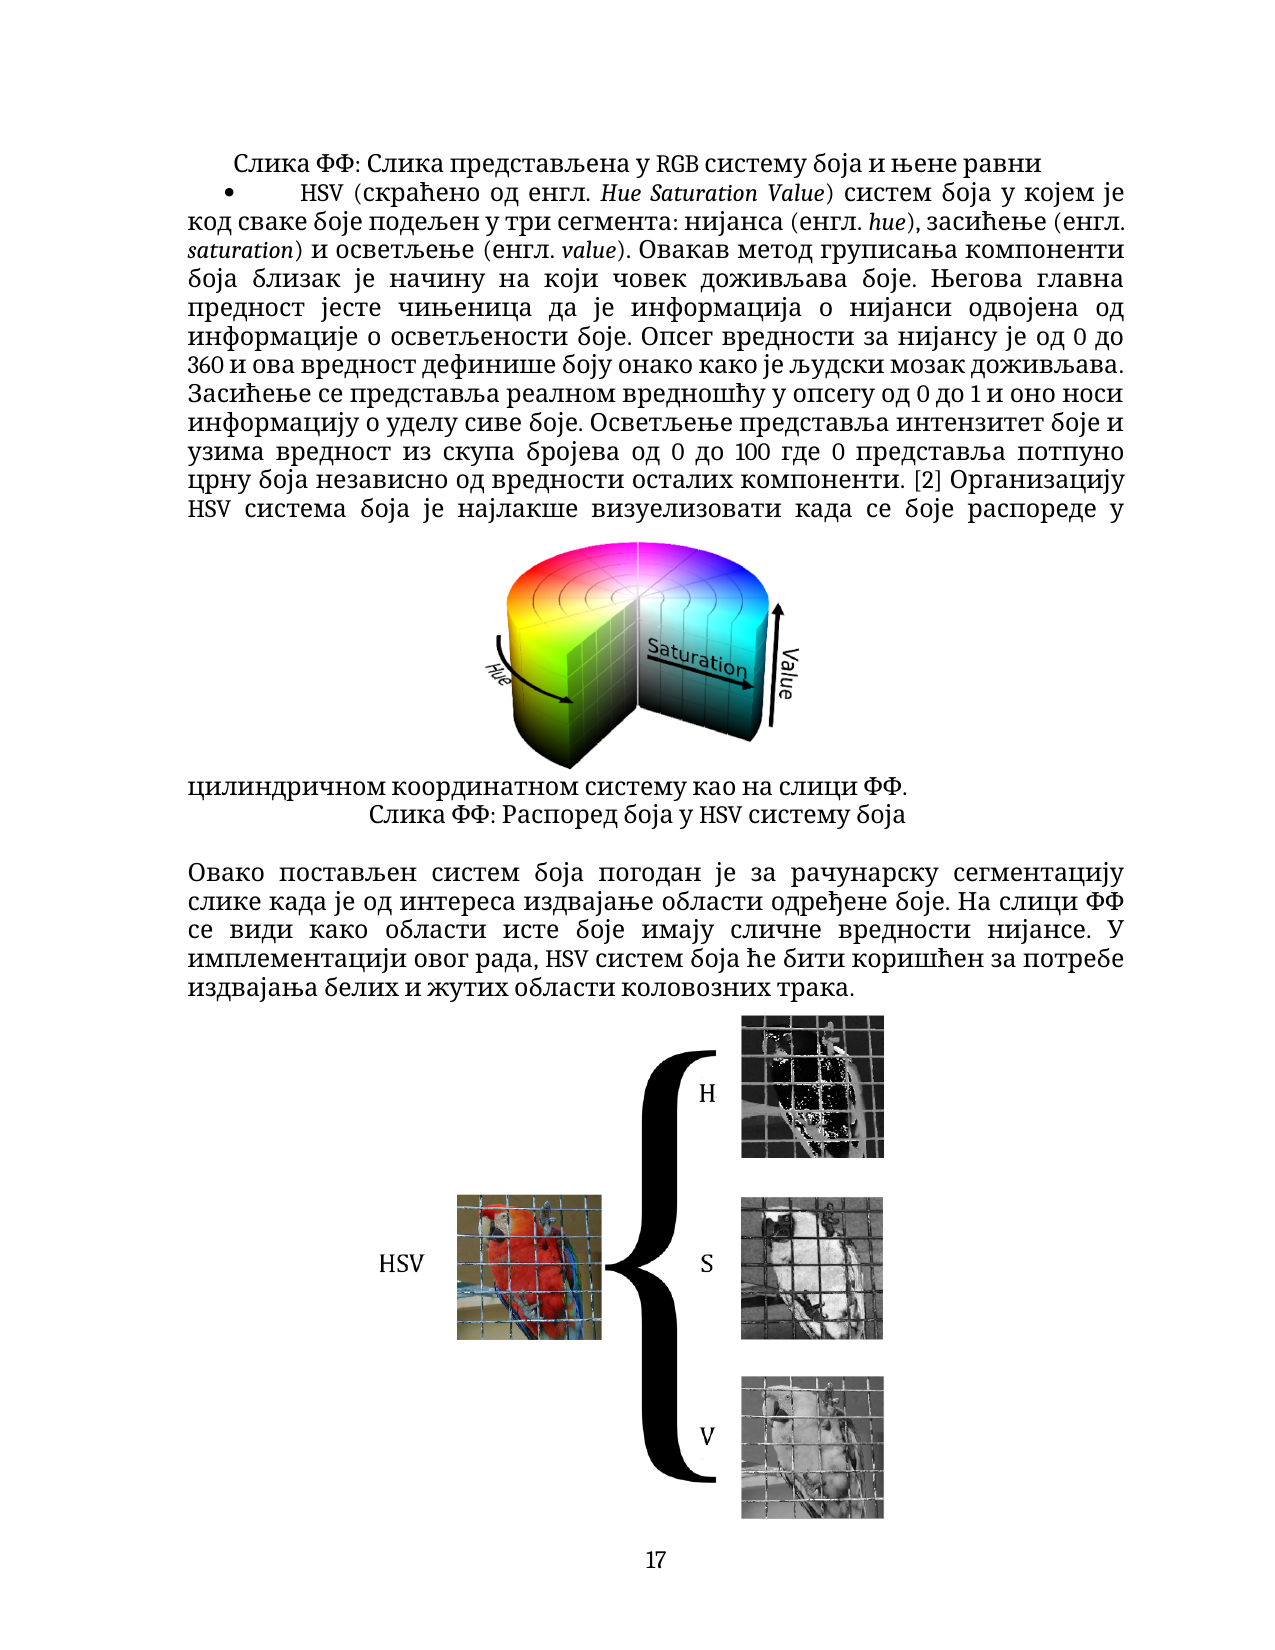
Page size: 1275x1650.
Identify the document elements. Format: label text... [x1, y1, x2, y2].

picture [368, 1005, 906, 1526]
list Овако постављен систем боја погодан је за рачунарску сегментацију слике када је од интереса издвајање области одређене боје. На слици ФФ се види како области исте боје имају сличне вредности нијансе. У имплементацији овог рада, HSV систем боја ће бити коришћен за потребе издвајања белих и жутих области коловозних трака. [187, 859, 1125, 1002]
picture [468, 536, 807, 773]
list HSV (скраћено од енгл. Hue Saturation Value) систем боја у којем је код сваке боје подељен у три сегмента: нијанса (енгл. hue), засићење (енгл. saturation) и осветљење (енгл. value). Овакав метод груписања компоненти боја близак је начину на који човек доживљава боје. Његова главна предност јесте чињеница да је информација о нијанси одвојена од информације о осветљености боје. Опсег вредности за нијансу је од 0 до 360 и ова вредност дефинише боју онако како је људски мозак доживљава. Засићење се представља реалном вредношћу у опсегу од 0 до 1 и оно носи информацију о уделу сиве боје. Осветљење представља интензитет боје и узима вредност из скупа бројева од 0 до 100 где 0 представља потпуно црну боја независно од вредности осталих компоненти. [2] Организацију HSV система боја је најлакше визуелизовати када се боје распореде у цилиндричном координатном систему као на слици ФФ. [187, 179, 1125, 801]
title Слика ФФ: Распоред боја у HSV систему боја [150, 801, 1125, 830]
title Слика ФФ: Слика представљена у RGB систему боја и њене равни [150, 150, 1125, 179]
